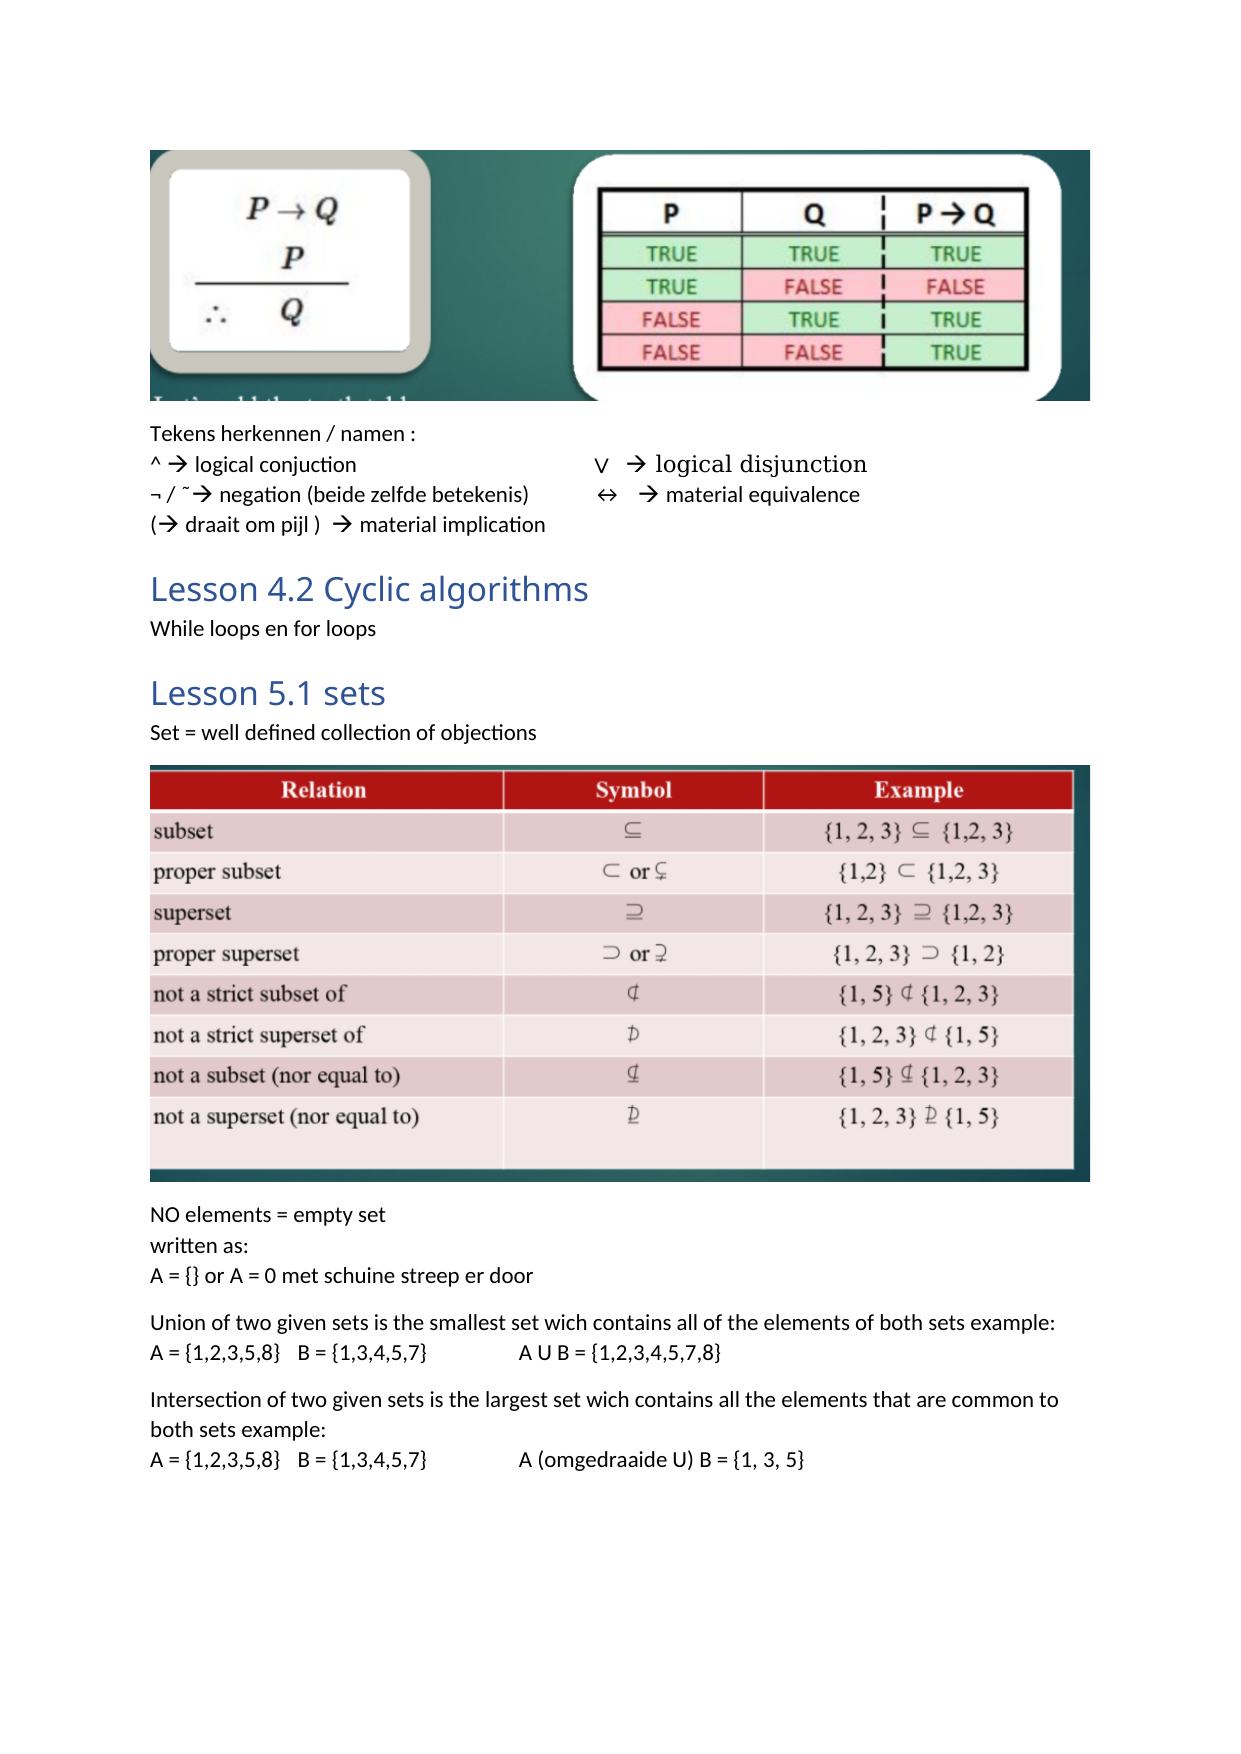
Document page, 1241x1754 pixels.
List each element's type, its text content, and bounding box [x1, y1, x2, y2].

text Union of two given sets is the smallest set wich contains all of the elements of both sets example: A = {1,2,3,5,8} B = {1,3,4,5,7} A U B = {1,2,3,4,5,7,8} [150, 1308, 1090, 1366]
text Tekens herkennen / namen : ^ logical conjuction ∨ logical disjunction ¬ / ˜ negation (beide zelfde betekenis) ↔ material equivalence ( draait om pijl ) material implication [150, 419, 1090, 538]
picture [150, 150, 1091, 401]
subtitle Lesson 5.1 sets [150, 669, 1090, 715]
text Intersection of two given sets is the largest set wich contains all the elements that are common to both sets example: A = {1,2,3,5,8} B = {1,3,4,5,7} A (omgedraaide U) B = {1, 3, 5} [150, 1385, 1090, 1473]
subtitle Lesson 4.2 Cyclic algorithms [150, 565, 1090, 611]
picture [150, 765, 1091, 1182]
text Set = well defined collection of objections [150, 718, 1090, 746]
text While loops en for loops [150, 614, 1090, 642]
text NO elements = empty set written as: A = {} or A = 0 met schuine streep er door [150, 1201, 1090, 1289]
